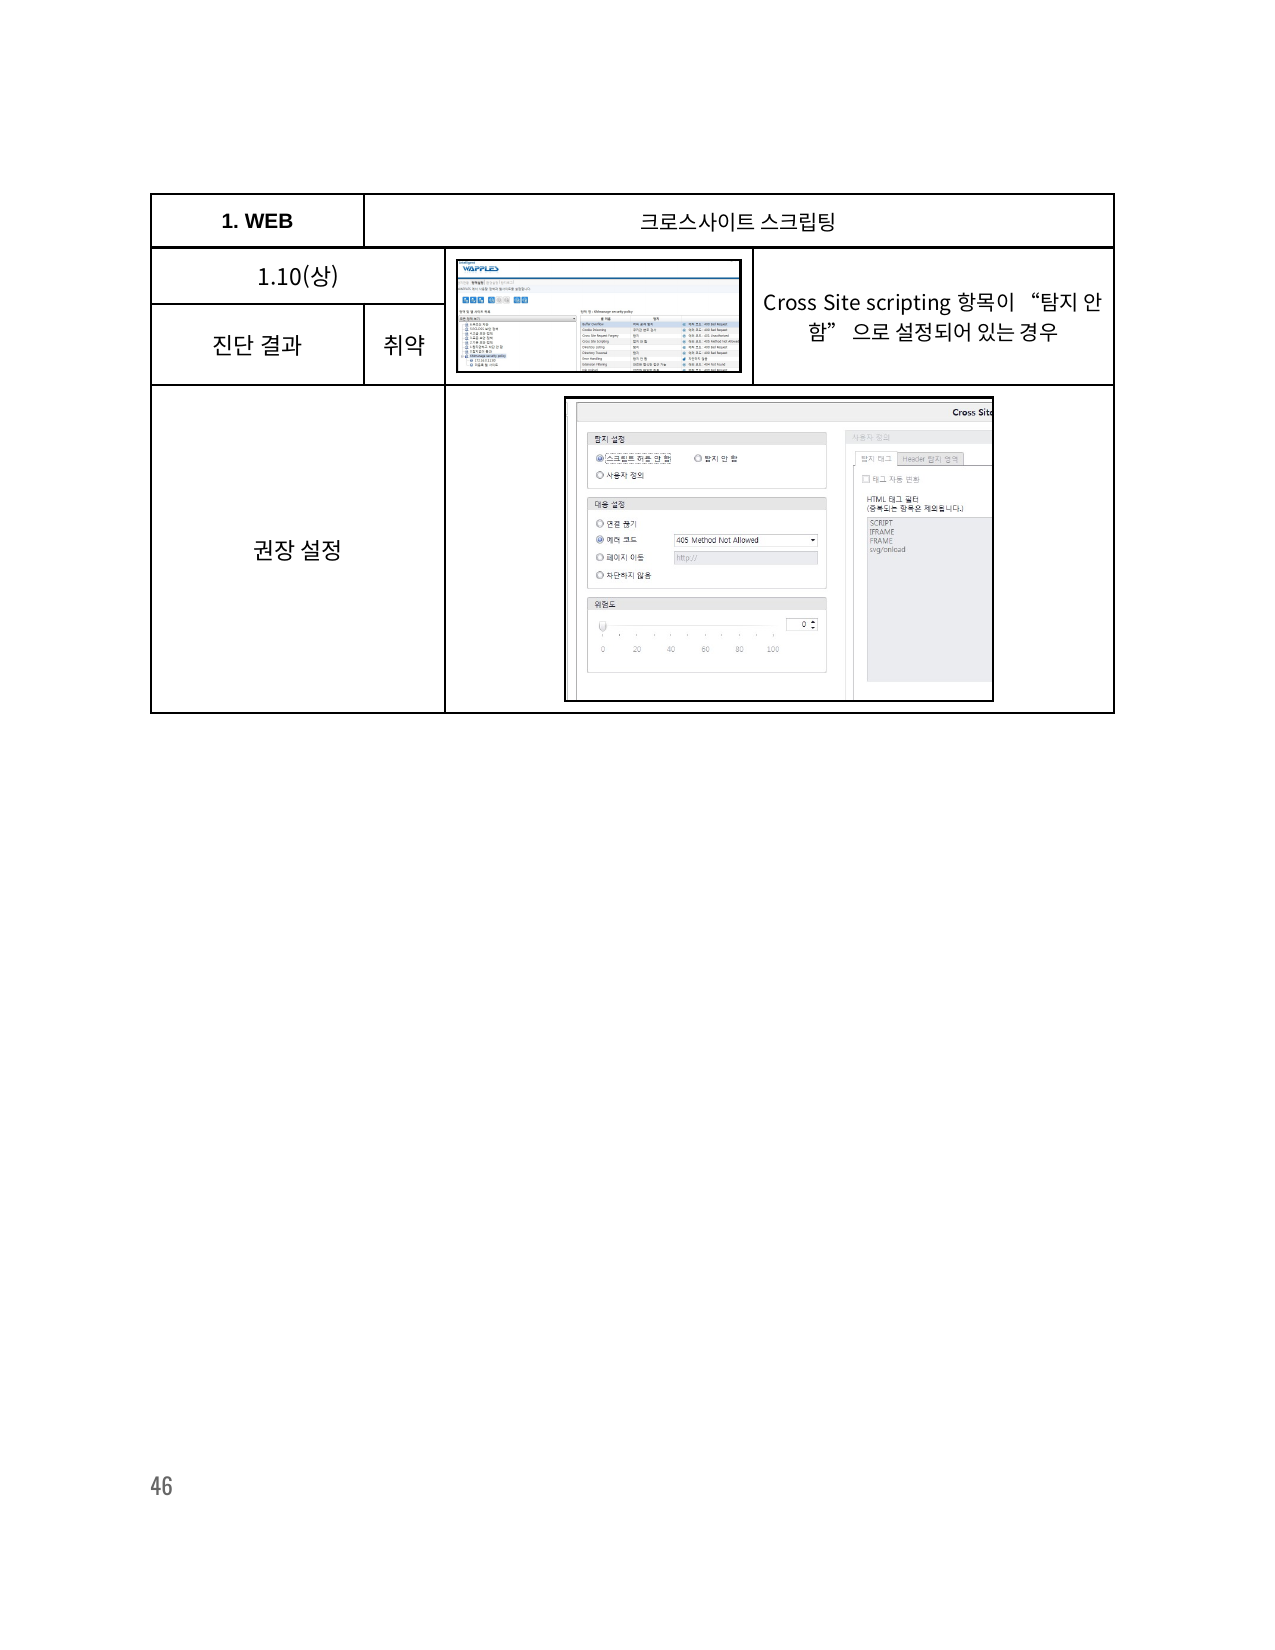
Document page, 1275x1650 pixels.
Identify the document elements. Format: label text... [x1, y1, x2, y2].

table_cell 진단 결과 [152, 305, 363, 384]
table_cell [446, 249, 752, 384]
table_cell 권장 설정 [152, 386, 444, 712]
table_cell Cross Site scripting 항목이 “탐지 안 함” 으로 설정되어 있는 경우 [754, 249, 1113, 384]
picture [566, 399, 992, 700]
picture [458, 261, 739, 371]
table_header 1. WEB [152, 195, 363, 246]
table_cell [446, 386, 1113, 712]
table_cell 1.10(상) [152, 249, 444, 302]
table_header 크로스사이트 스크립팅 [365, 195, 1113, 246]
table_cell 취약 [365, 305, 444, 384]
